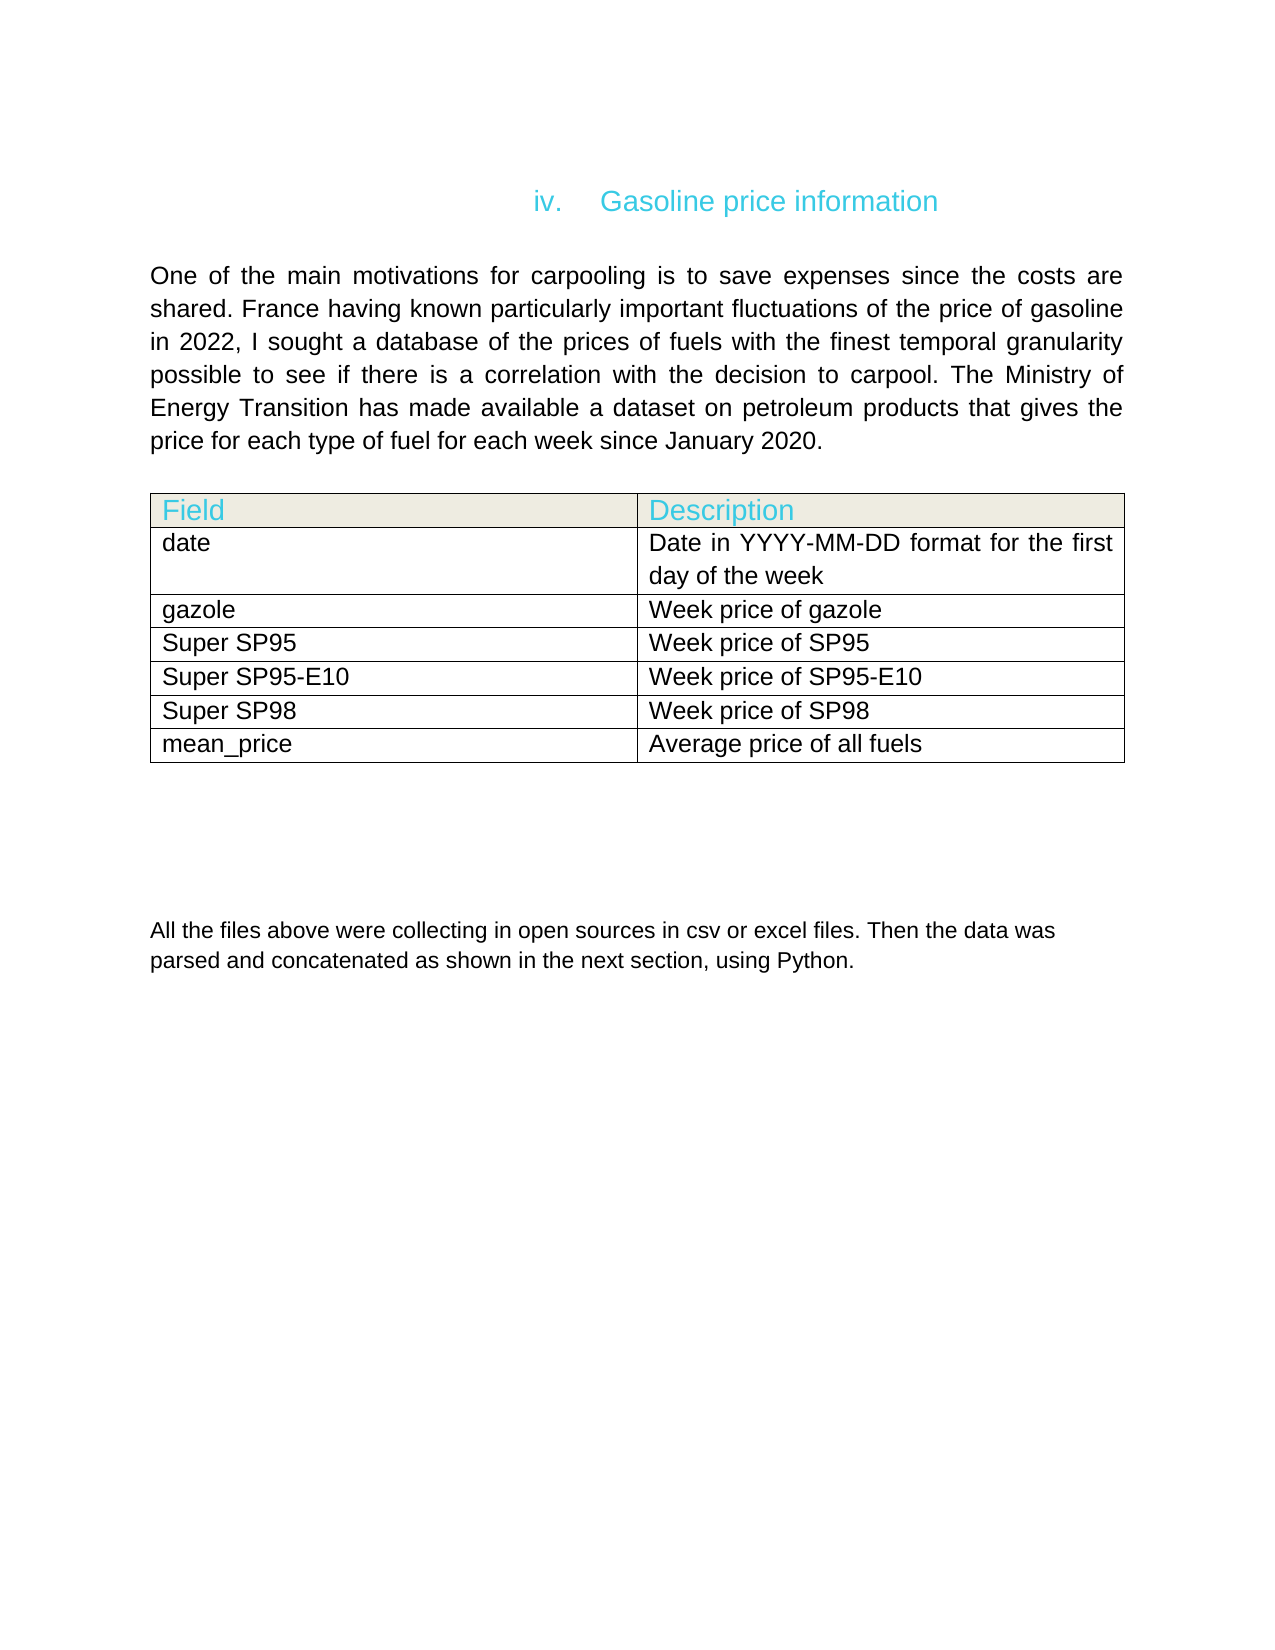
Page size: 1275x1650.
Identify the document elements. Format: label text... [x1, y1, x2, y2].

table_cell Super SP98 [151, 696, 637, 728]
table_cell Week price of SP95 [638, 628, 1124, 661]
table_cell Week price of SP95-E10 [638, 662, 1124, 694]
table_cell mean_price [151, 729, 637, 762]
table_cell Week price of SP98 [638, 696, 1124, 728]
list Gasoline price information [562, 184, 1125, 218]
table_cell Super SP95 [151, 628, 637, 661]
table_cell Week price of gazole [638, 595, 1124, 627]
table_cell Date in YYYY-MM-DD format for the first day of the week [638, 528, 1124, 594]
table_cell Super SP95-E10 [151, 662, 637, 694]
table_header Description [638, 494, 1124, 527]
text One of the main motivations for carpooling is to save expenses since the costs are shared. France having known particularly important fluctuations of the price of gasoline in 2022, I sought a database of the prices of fuels with the finest temporal granularity possible to see if there is a correlation with the decision to carpool. The Ministry of Energy Transition has made available a dataset on petroleum products that gives the price for each type of fuel for each week since January 2020. [150, 261, 1125, 455]
text All the files above were collecting in open sources in csv or excel files. Then the data was parsed and concatenated as shown in the next section, using Python. [150, 917, 1125, 974]
table_header Field [151, 494, 637, 527]
table_cell date [151, 528, 637, 594]
table_cell gazole [151, 595, 637, 627]
table_cell Average price of all fuels [638, 729, 1124, 762]
